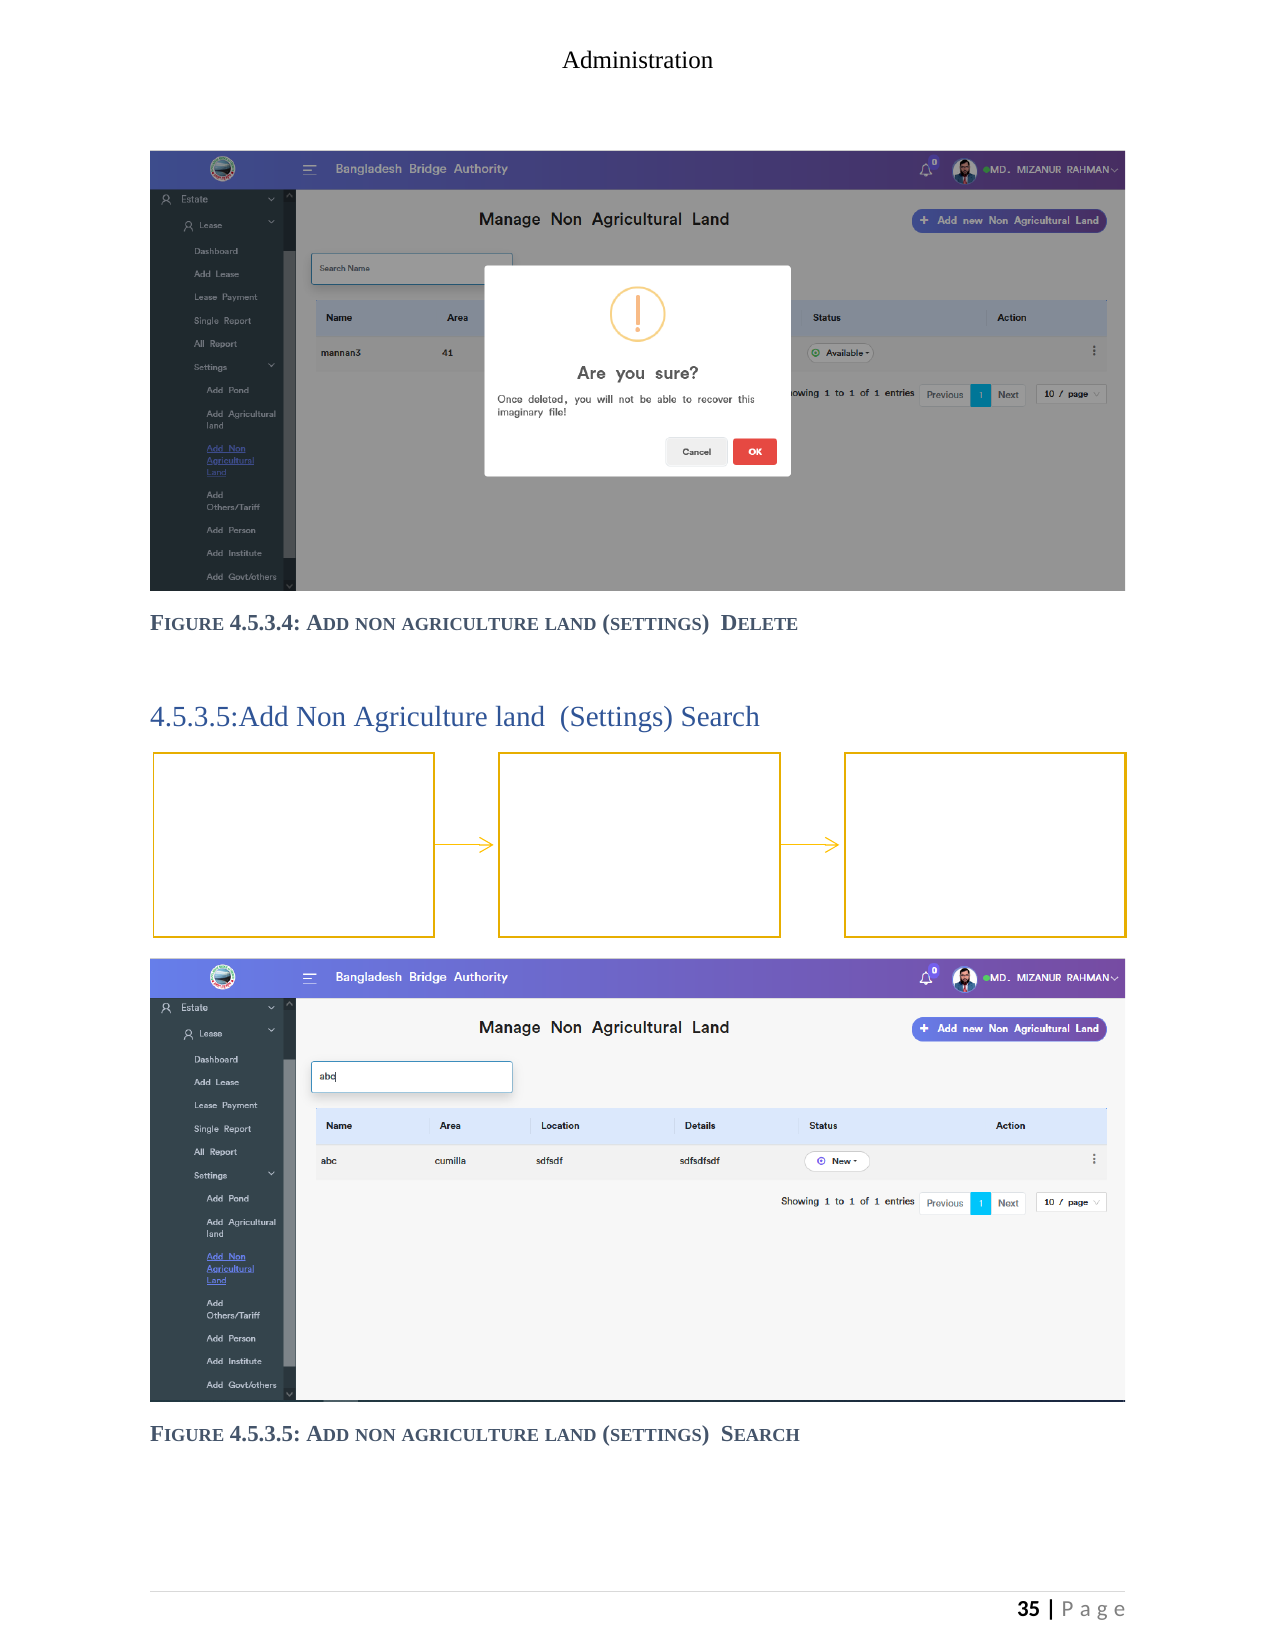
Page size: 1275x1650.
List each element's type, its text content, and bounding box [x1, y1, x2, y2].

picture [150, 150, 1125, 591]
text Figure 4.5.3.4: Add non agriculture land (settings) Delete [150, 609, 1125, 636]
picture [150, 958, 1125, 1402]
text Figure 4.5.3.5: Add non agriculture land (settings) Search [150, 1420, 1125, 1447]
subtitle 4.5.3.5:Add Non Agriculture land (Settings) Search [150, 699, 1125, 733]
